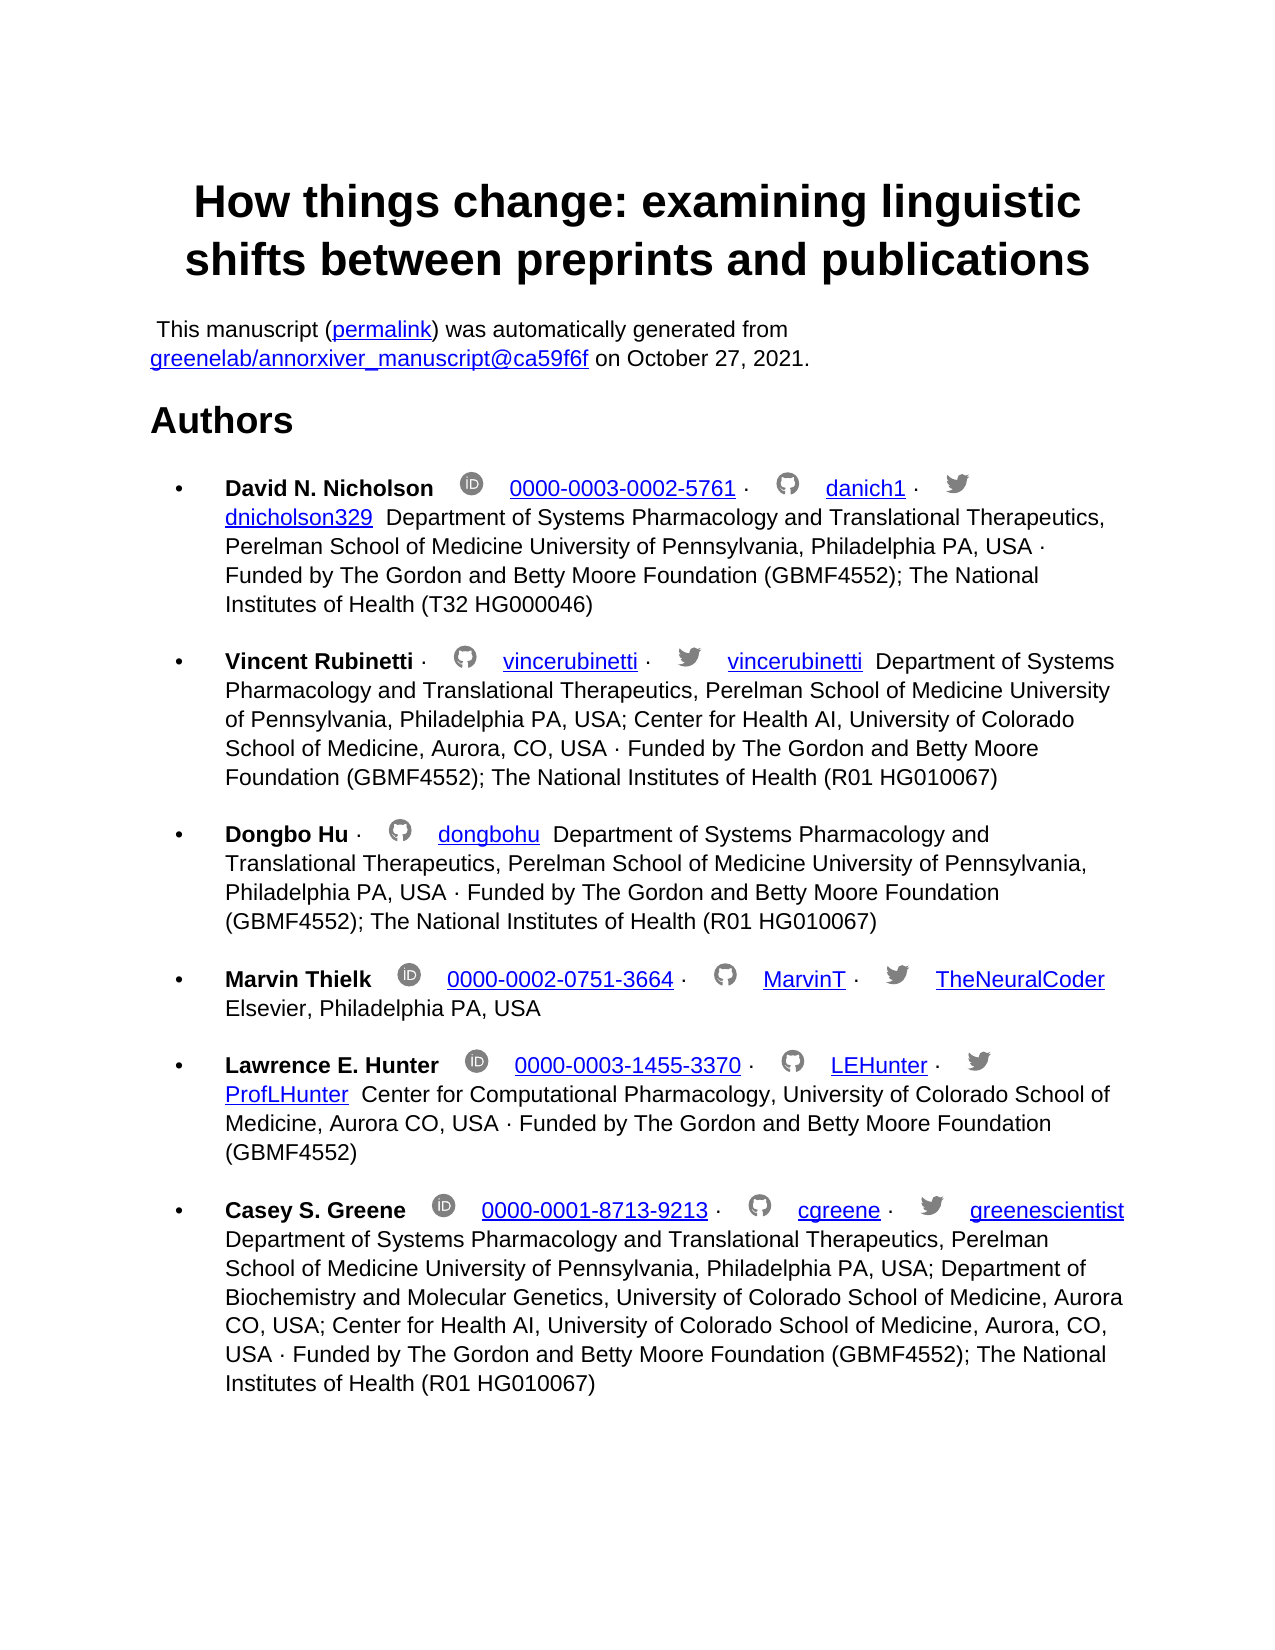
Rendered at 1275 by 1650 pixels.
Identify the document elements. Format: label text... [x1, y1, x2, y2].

list Casey S. Greene 0000-0001-8713-9213 · cgreene · greenescientist Department of Systems Pharmacology and Translational Therapeutics, Perelman School of Medicine University of Pennsylvania, Philadelphia PA, USA; Department of Biochemistry and Molecular Genetics, University of Colorado School of Medicine, Aurora CO, USA; Center for Health AI, University of Colorado School of Medicine, Aurora, CO, USA · Funded by The Gordon and Betty Moore Foundation (GBMF4552); The National Institutes of Health (R01 HG010067) [175, 1193, 1125, 1397]
list Marvin Thielk 0000-0002-0751-3664 · MarvinT · TheNeuralCoder Elsevier, Philadelphia PA, USA [175, 962, 1125, 1021]
list Dongbo Hu · dongbohu Department of Systems Pharmacology and Translational Therapeutics, Perelman School of Medicine University of Pennsylvania, Philadelphia PA, USA · Funded by The Gordon and Betty Moore Foundation (GBMF4552); The National Institutes of Health (R01 HG010067) [175, 818, 1125, 934]
text This manuscript (permalink) was automatically generated from greenelab/annorxiver_manuscript@ca59f6f on October 27, 2021. [150, 316, 1125, 371]
subtitle Authors [150, 399, 1125, 442]
list Lawrence E. Hunter 0000-0003-1455-3370 · LEHunter · ProfLHunter Center for Computational Pharmacology, University of Colorado School of Medicine, Aurora CO, USA · Funded by The Gordon and Betty Moore Foundation (GBMF4552) [175, 1049, 1125, 1165]
title How things change: examining linguistic shifts between preprints and publications [150, 175, 1125, 286]
list David N. Nicholson 0000-0003-0002-5761 · danich1 · dnicholson329 Department of Systems Pharmacology and Translational Therapeutics, Perelman School of Medicine University of Pennsylvania, Philadelphia PA, USA · Funded by The Gordon and Betty Moore Foundation (GBMF4552); The National Institutes of Health (T32 HG000046) [175, 471, 1125, 617]
list Vincent Rubinetti · vincerubinetti · vincerubinetti Department of Systems Pharmacology and Translational Therapeutics, Perelman School of Medicine University of Pennsylvania, Philadelphia PA, USA; Center for Health AI, University of Colorado School of Medicine, Aurora, CO, USA · Funded by The Gordon and Betty Moore Foundation (GBMF4552); The National Institutes of Health (R01 HG010067) [175, 644, 1125, 790]
